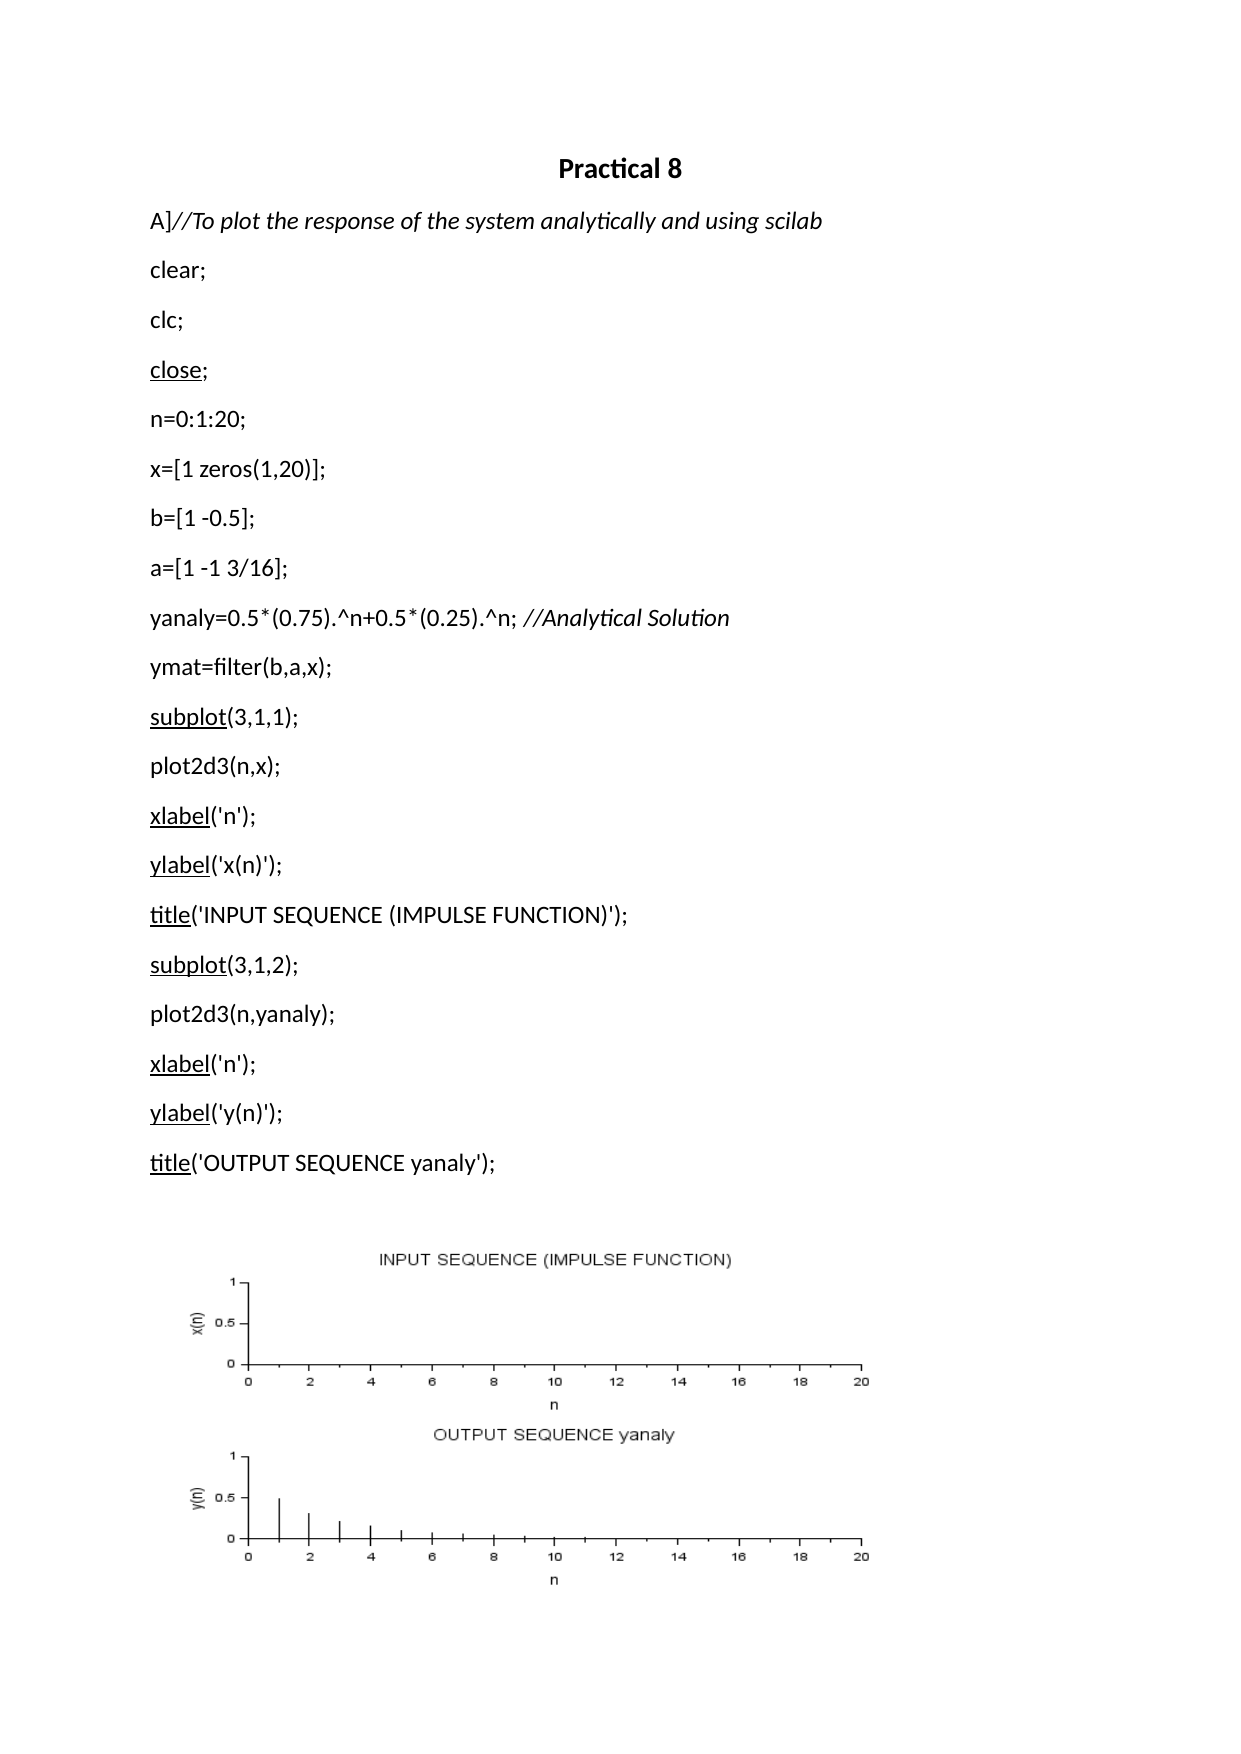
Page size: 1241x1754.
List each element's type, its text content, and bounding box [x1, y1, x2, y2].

text title('OUTPUT SEQUENCE yanaly'); [150, 1147, 1090, 1178]
text plot2d3(n,x); [150, 751, 1090, 781]
text x=[1 zeros(1,20)]; [150, 453, 1090, 483]
text b=[1 -0.5]; [150, 503, 1090, 533]
text xlabel('n'); [150, 1048, 1090, 1078]
text subplot(3,1,2); [150, 949, 1090, 979]
text clc; [150, 304, 1090, 335]
text Practical 8 [150, 150, 1090, 186]
text close; [150, 354, 1090, 384]
text ymat=filter(b,a,x); [150, 651, 1090, 682]
text a=[1 -1 3/16]; [150, 552, 1090, 583]
text plot2d3(n,yanaly); [150, 998, 1090, 1029]
text clear; [150, 255, 1090, 285]
text subplot(3,1,1); [150, 701, 1090, 731]
text ylabel('y(n)'); [150, 1098, 1090, 1128]
text yanaly=0.5*(0.75).^n+0.5*(0.25).^n; //Analytical Solution [150, 602, 1090, 632]
text ylabel('x(n)'); [150, 850, 1090, 880]
text xlabel('n'); [150, 800, 1090, 831]
text A]//To plot the response of the system analytically and using scilab [150, 205, 1090, 236]
picture [150, 1246, 924, 1596]
text n=0:1:20; [150, 403, 1090, 434]
text title('INPUT SEQUENCE (IMPULSE FUNCTION)'); [150, 899, 1090, 930]
